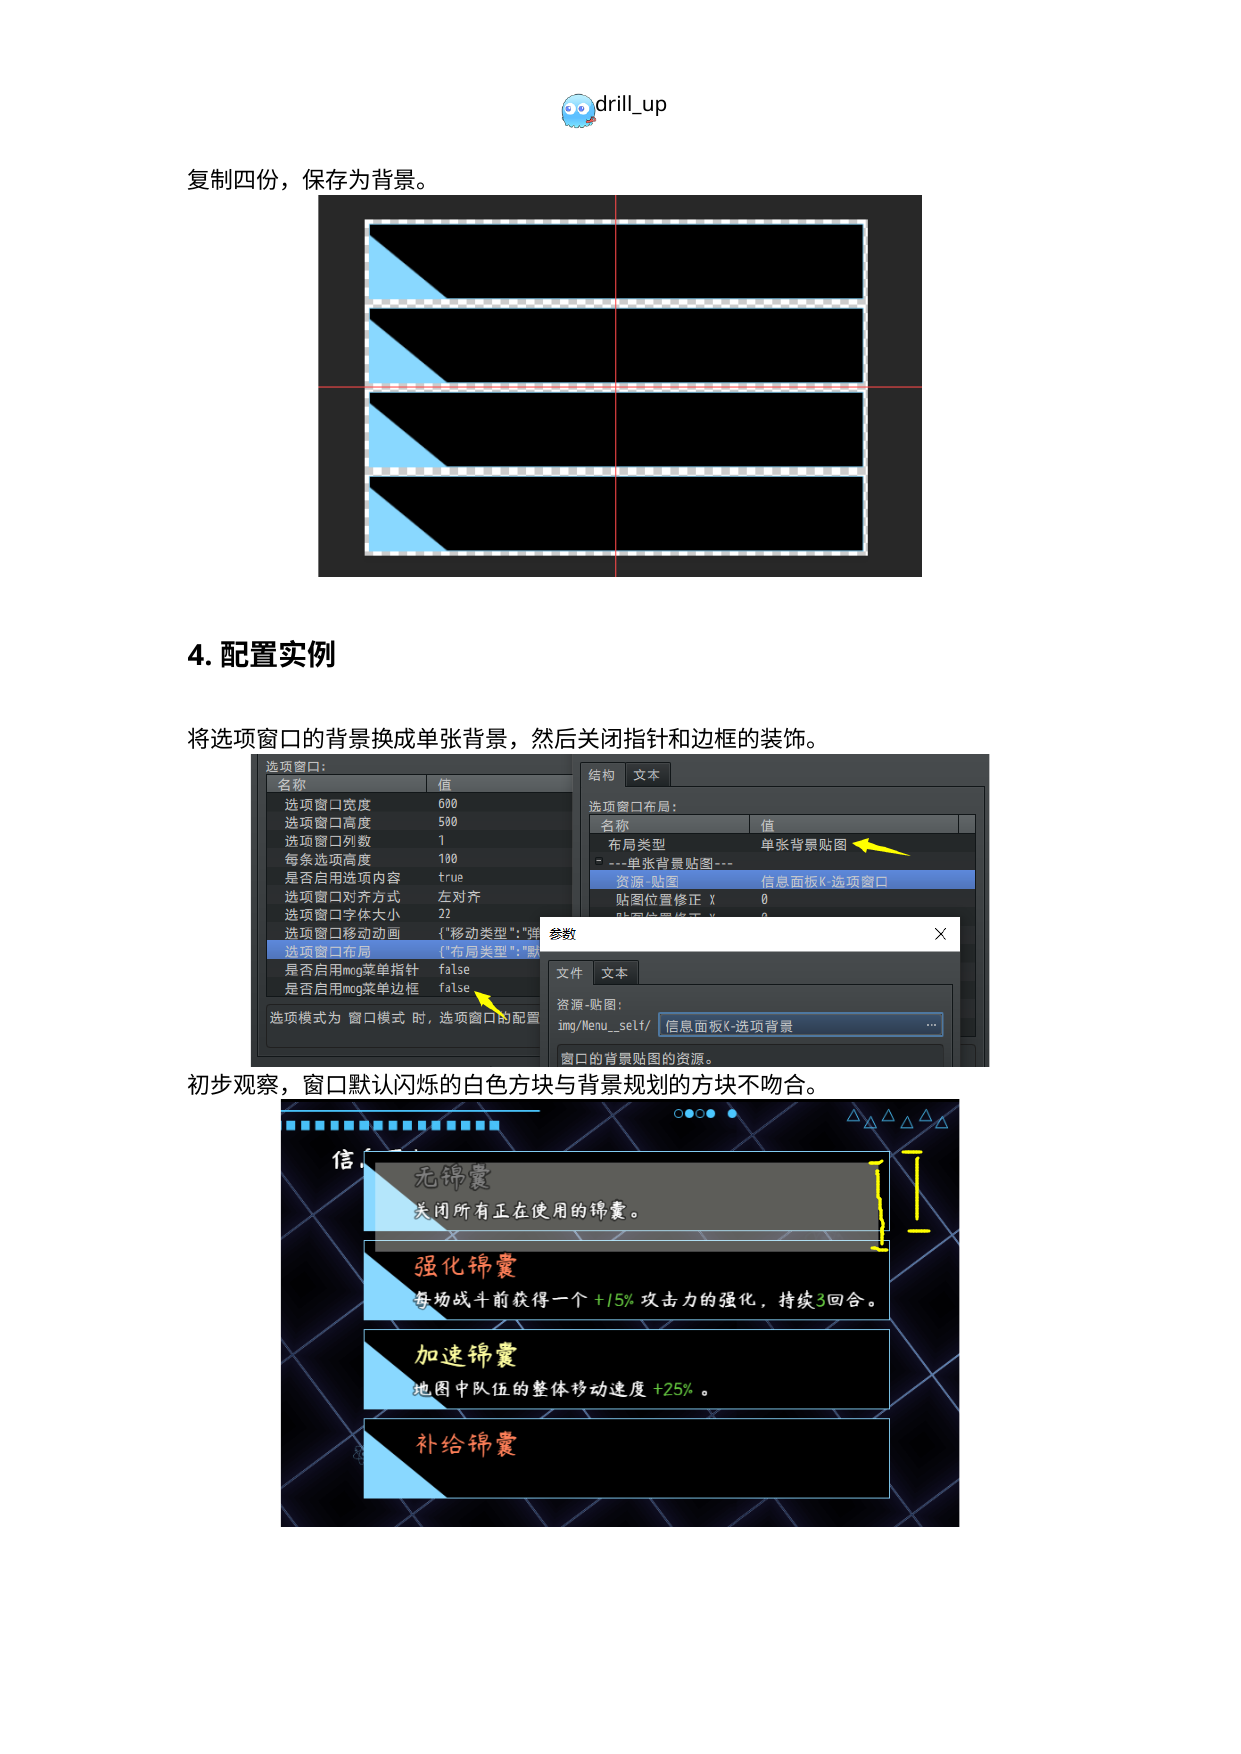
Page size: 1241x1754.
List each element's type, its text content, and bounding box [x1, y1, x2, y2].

picture [280, 1099, 960, 1527]
text 复制四份，保存为背景。 [187, 162, 1053, 195]
picture [250, 754, 990, 1067]
text 初步观察，窗口默认闪烁的白色方块与背景规划的方块不吻合。 [187, 1067, 1053, 1100]
subtitle 4. 配置实例 [187, 620, 1053, 685]
picture [318, 195, 922, 577]
text 将选项窗口的背景换成单张背景，然后关闭指针和边框的装饰。 [187, 721, 1053, 754]
picture [556, 88, 597, 130]
